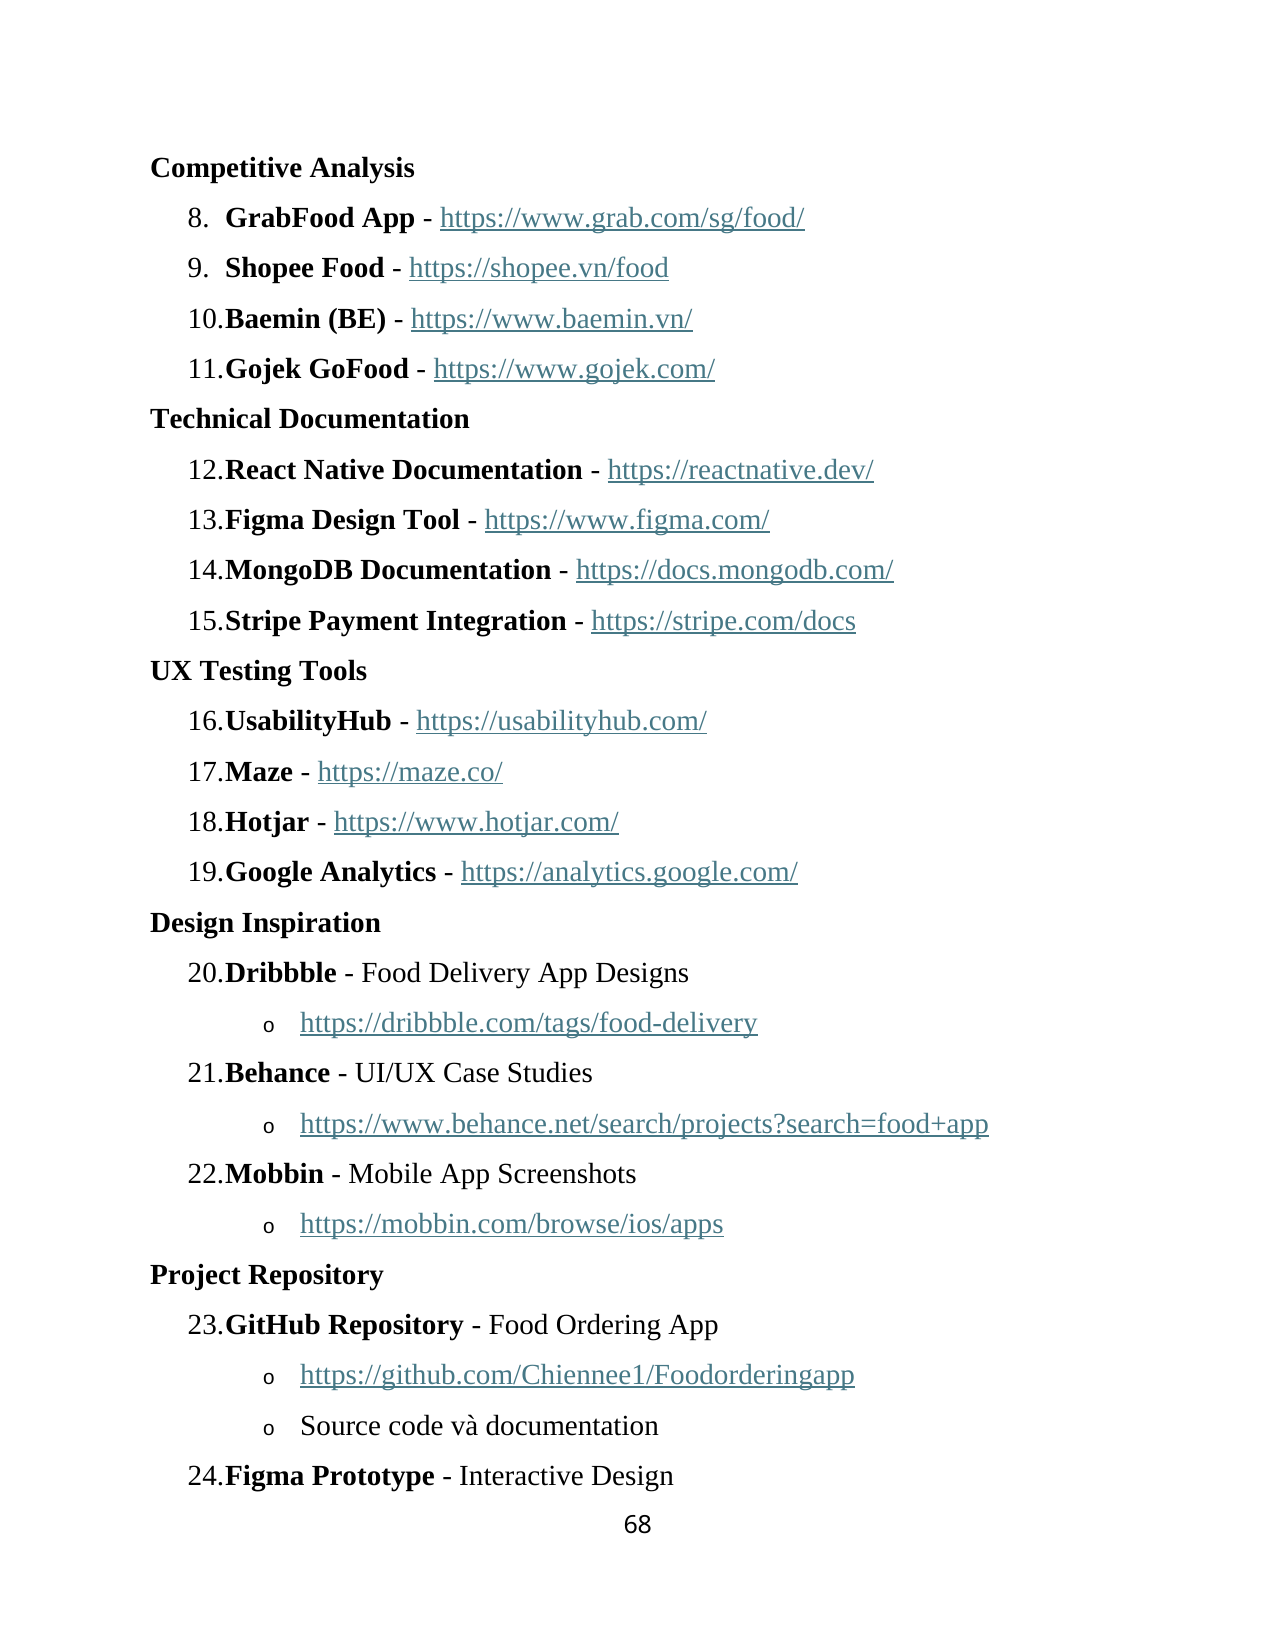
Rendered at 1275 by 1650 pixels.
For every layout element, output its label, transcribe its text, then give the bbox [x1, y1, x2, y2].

list GrabFood App - https://www.grab.com/sg/food/ [187, 200, 1125, 234]
list Figma Prototype - Interactive Design [187, 1458, 1125, 1492]
list Shopee Food - https://shopee.vn/food [187, 251, 1125, 284]
text Design Inspiration [150, 905, 1125, 938]
list Behance - UI/UX Case Studies [187, 1056, 1125, 1089]
list React Native Documentation - https://reactnative.dev/ [187, 452, 1125, 485]
text Competitive Analysis [150, 150, 1125, 183]
text Technical Documentation [150, 402, 1125, 435]
list Gojek GoFood - https://www.gojek.com/ [187, 351, 1125, 385]
list Hotjar - https://www.hotjar.com/ [187, 804, 1125, 838]
list https://github.com/Chiennee1/Foodorderingapp [262, 1357, 1125, 1391]
list Google Analytics - https://analytics.google.com/ [187, 854, 1125, 888]
list Mobbin - Mobile App Screenshots [187, 1156, 1125, 1190]
list https://dribbble.com/tags/food-delivery [262, 1005, 1125, 1039]
list Figma Design Tool - https://www.figma.com/ [187, 502, 1125, 536]
text Project Repository [150, 1257, 1125, 1290]
list GitHub Repository - Food Ordering App [187, 1307, 1125, 1341]
list Maze - https://maze.co/ [187, 754, 1125, 787]
list Source code và documentation [262, 1408, 1125, 1441]
list Baemin (BE) - https://www.baemin.vn/ [187, 301, 1125, 334]
list Dribbble - Food Delivery App Designs [187, 955, 1125, 988]
list Stripe Payment Integration - https://stripe.com/docs [187, 603, 1125, 636]
list MongoDB Documentation - https://docs.mongodb.com/ [187, 552, 1125, 586]
text UX Testing Tools [150, 653, 1125, 687]
list https://mobbin.com/browse/ios/apps [262, 1207, 1125, 1240]
list https://www.behance.net/search/projects?search=food+app [262, 1106, 1125, 1139]
list UsabilityHub - https://usabilityhub.com/ [187, 703, 1125, 737]
